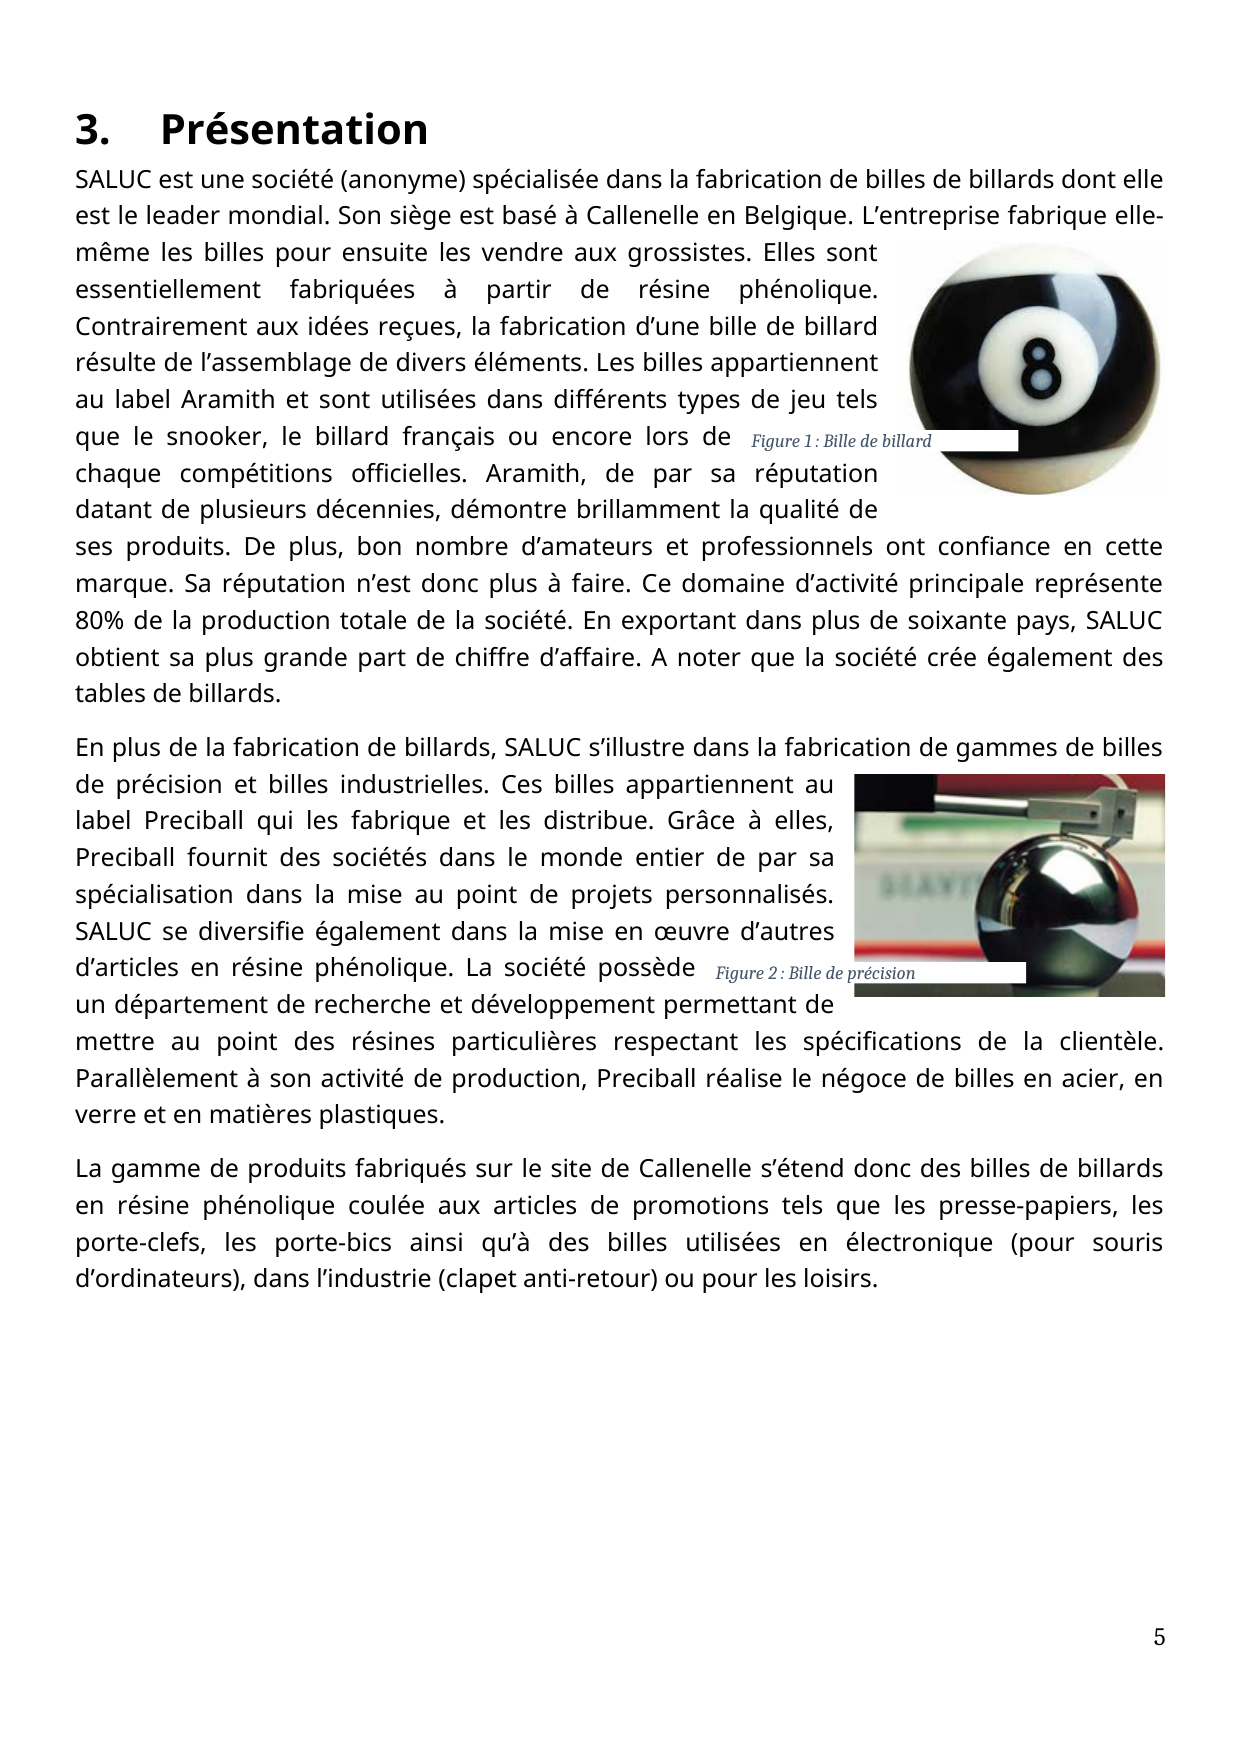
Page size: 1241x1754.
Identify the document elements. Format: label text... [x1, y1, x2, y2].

picture [898, 241, 1166, 496]
text SALUC est une société (anonyme) spécialisée dans la fabrication de billes de billards dont elle est le leader mondial. Son siège est basé à Callenelle en Belgique. L’entreprise fabrique elle-même les billes pour ensuite les vendre aux grossistes. Elles sont essentiellement fabriquées à partir de résine phénolique. Contrairement aux idées reçues, la fabrication d’une bille de billard résulte de l’assemblage de divers éléments. Les billes appartiennent au label Aramith et sont utilisées dans différents types de jeu tels que le snooker, le billard français ou encore lors de chaque compétitions officielles. Aramith, de par sa réputation datant de plusieurs décennies, démontre brillamment la qualité de ses produits. De plus, bon nombre d’amateurs et professionnels ont confiance en cette marque. Sa réputation n’est donc plus à faire. Ce domaine d’activité principale représente 80% de la production totale de la société. En exportant dans plus de soixante pays, SALUC obtient sa plus grande part de chiffre d’affaire. A noter que la société crée également des tables de billards. [75, 161, 1165, 710]
subtitle Présentation [75, 100, 1165, 157]
text La gamme de produits fabriqués sur le site de Callenelle s’étend donc des billes de billards en résine phénolique coulée aux articles de promotions tels que les presse-papiers, les porte-clefs, les porte-bics ainsi qu’à des billes utilisées en électronique (pour souris d’ordinateurs), dans l’industrie (clapet anti-retour) ou pour les loisirs. [75, 1151, 1165, 1295]
picture [854, 774, 1166, 997]
text En plus de la fabrication de billards, SALUC s’illustre dans la fabrication de gammes de billes de précision et billes industrielles. Ces billes appartiennent au label Preciball qui les fabrique et les distribue. Grâce à elles, Preciball fournit des sociétés dans le monde entier de par sa spécialisation dans la mise au point de projets personnalisés. SALUC se diversifie également dans la mise en œuvre d’autres d’articles en résine phénolique. La société possède un département de recherche et développement permettant de mettre au point des résines particulières respectant les spécifications de la clientèle. Parallèlement à son activité de production, Preciball réalise le négoce de billes en acier, en verre et en matières plastiques. [75, 729, 1165, 1131]
